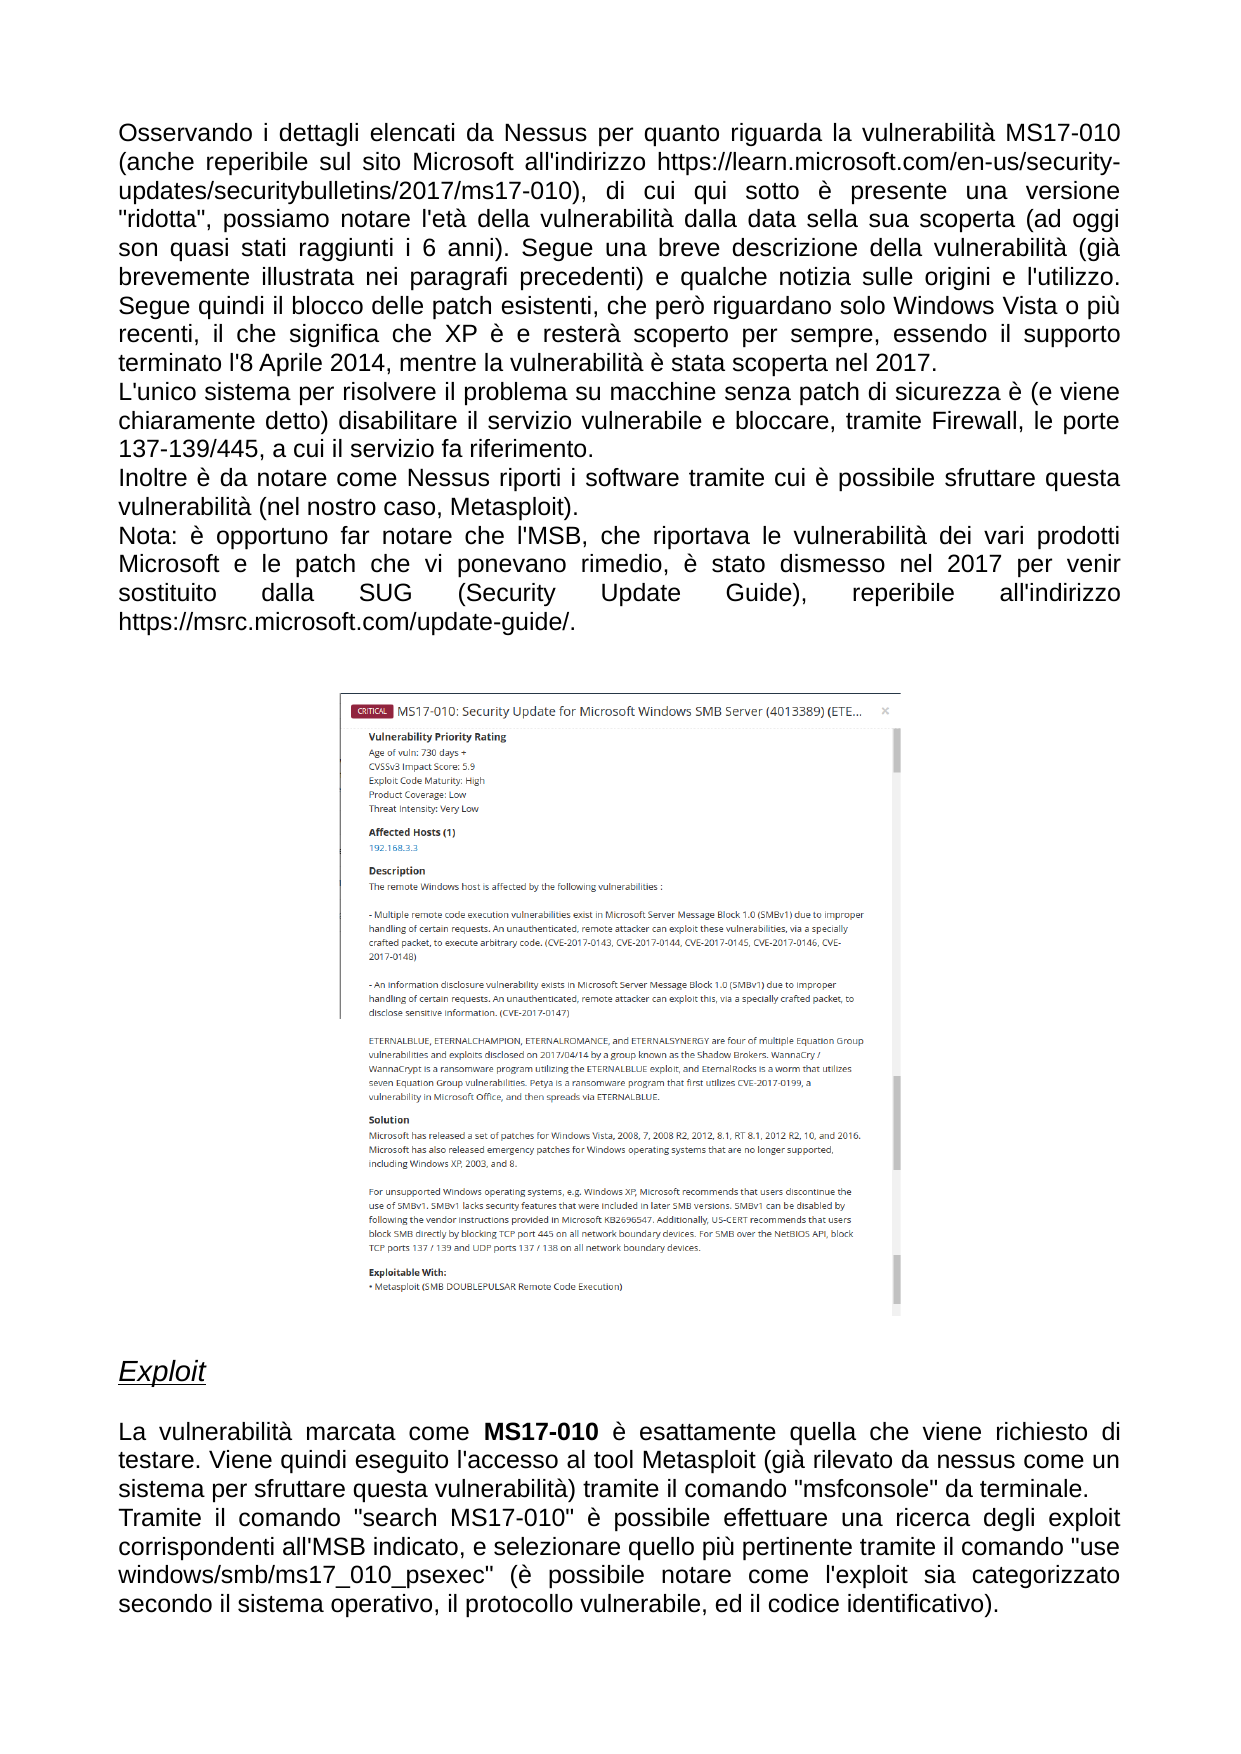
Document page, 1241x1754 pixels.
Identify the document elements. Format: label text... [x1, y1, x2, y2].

text Inoltre è da notare come Nessus riporti i software tramite cui è possibile sfruttare questa vulnerabilità (nel nostro caso, Metasploit). [118, 463, 1122, 521]
text Tramite il comando "search MS17-010" è possibile effettuare una ricerca degli exploit corrispondenti all'MSB indicato, e selezionare quello più pertinente tramite il comando "use windows/smb/ms17_010_psexec" (è possibile notare come l'exploit sia categorizzato secondo il sistema operativo, il protocollo vulnerabile, ed il codice identificativo). [118, 1503, 1122, 1618]
text La vulnerabilità marcata come MS17-010 è esattamente quella che viene richiesto di testare. Viene quindi eseguito l'accesso al tool Metasploit (già rilevato da nessus come un sistema per sfruttare questa vulnerabilità) tramite il comando "msfconsole" da terminale. [118, 1417, 1122, 1503]
text Osservando i dettagli elencati da Nessus per quanto riguarda la vulnerabilità MS17-010 (anche reperibile sul sito Microsoft all'indirizzo https://learn.microsoft.com/en-us/security-updates/securitybulletins/2017/ms17-010), di cui qui sotto è presente una versione "ridotta", possiamo notare l'età della vulnerabilità dalla data sella sua scoperta (ad oggi son quasi stati raggiunti i 6 anni). Segue una breve descrizione della vulnerabilità (già brevemente illustrata nei paragrafi precedenti) e qualche notizia sulle origini e l'utilizzo. Segue quindi il blocco delle patch esistenti, che però riguardano solo Windows Vista o più recenti, il che significa che XP è e resterà scoperto per sempre, essendo il supporto terminato l'8 Aprile 2014, mentre la vulnerabilità è stata scoperta nel 2017. [118, 118, 1122, 377]
picture [339, 693, 901, 1316]
text L'unico sistema per risolvere il problema su macchine senza patch di sicurezza è (e viene chiaramente detto) disabilitare il servizio vulnerabile e bloccare, tramite Firewall, le porte 137-139/445, a cui il servizio fa riferimento. [118, 377, 1122, 463]
text Exploit [118, 1354, 1122, 1388]
text Nota: è opportuno far notare che l'MSB, che riportava le vulnerabilità dei vari prodotti Microsoft e le patch che vi ponevano rimedio, è stato dismesso nel 2017 per venir sostituito dalla SUG (Security Update Guide), reperibile all'indirizzo https://msrc.microsoft.com/update-guide/. [118, 521, 1122, 636]
